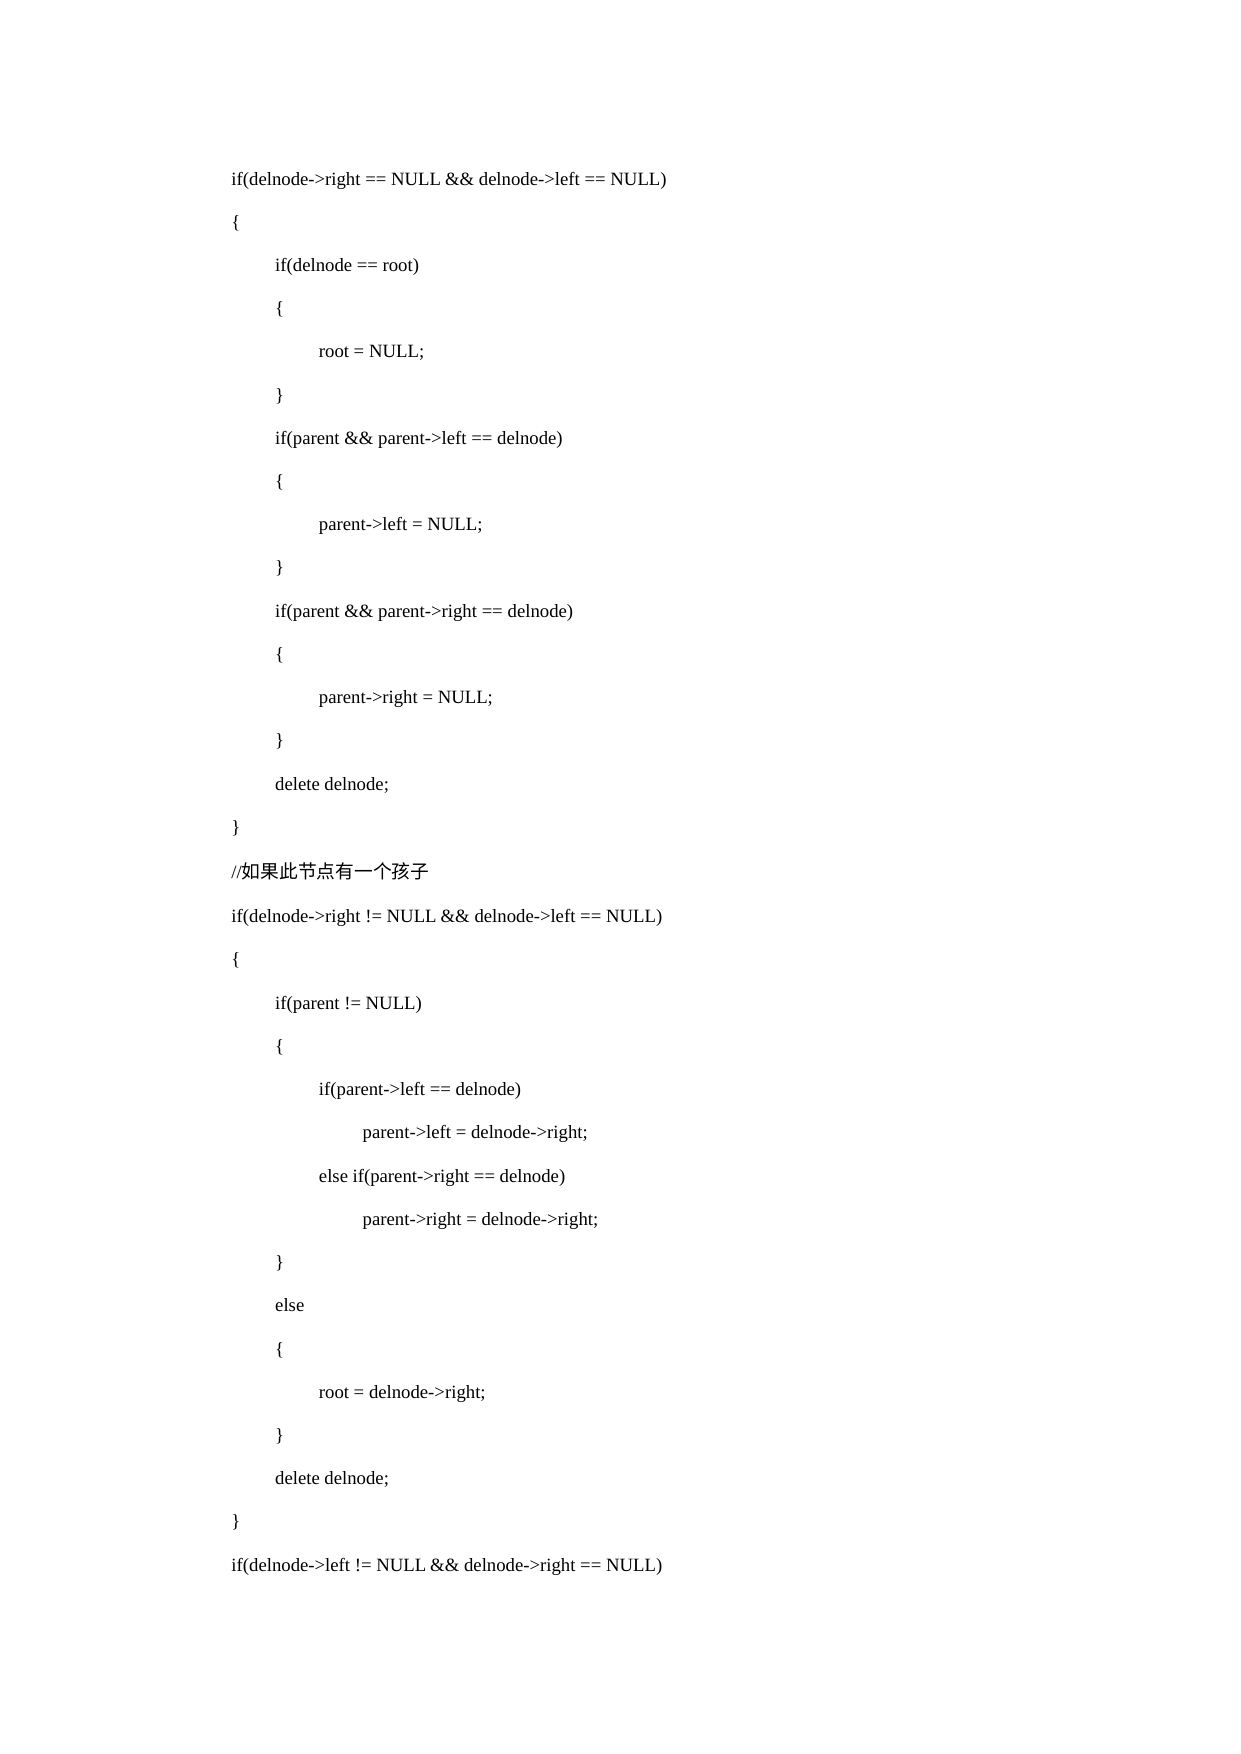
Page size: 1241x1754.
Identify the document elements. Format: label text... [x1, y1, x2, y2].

text else [187, 1289, 1053, 1321]
text if(delnode->left != NULL && delnode->right == NULL) [187, 1548, 1053, 1581]
text { [187, 943, 1053, 975]
text { [187, 464, 1053, 497]
text { [187, 1332, 1053, 1364]
text if(delnode == root) [187, 248, 1053, 281]
text if(parent && parent->right == delnode) [187, 594, 1053, 627]
text } [187, 810, 1053, 843]
text root = NULL; [187, 335, 1053, 367]
text if(delnode->right != NULL && delnode->left == NULL) [187, 900, 1053, 932]
text parent->right = delnode->right; [187, 1202, 1053, 1235]
text } [187, 551, 1053, 583]
text { [187, 1029, 1053, 1062]
text else if(parent->right == delnode) [187, 1159, 1053, 1192]
text parent->right = NULL; [187, 681, 1053, 713]
text } [187, 1418, 1053, 1451]
text if(parent != NULL) [187, 986, 1053, 1019]
text parent->left = delnode->right; [187, 1116, 1053, 1148]
text { [187, 292, 1053, 324]
text } [187, 724, 1053, 756]
text //如果此节点有一个孩子 [187, 854, 1053, 886]
text if(parent->left == delnode) [187, 1073, 1053, 1105]
text delete delnode; [187, 1462, 1053, 1494]
text } [187, 1505, 1053, 1537]
text delete delnode; [187, 767, 1053, 800]
text } [187, 378, 1053, 411]
text if(parent && parent->left == delnode) [187, 421, 1053, 454]
text root = delnode->right; [187, 1375, 1053, 1408]
text parent->left = NULL; [187, 508, 1053, 540]
text { [187, 205, 1053, 238]
text } [187, 1246, 1053, 1278]
text if(delnode->right == NULL && delnode->left == NULL) [187, 162, 1053, 194]
text { [187, 637, 1053, 670]
